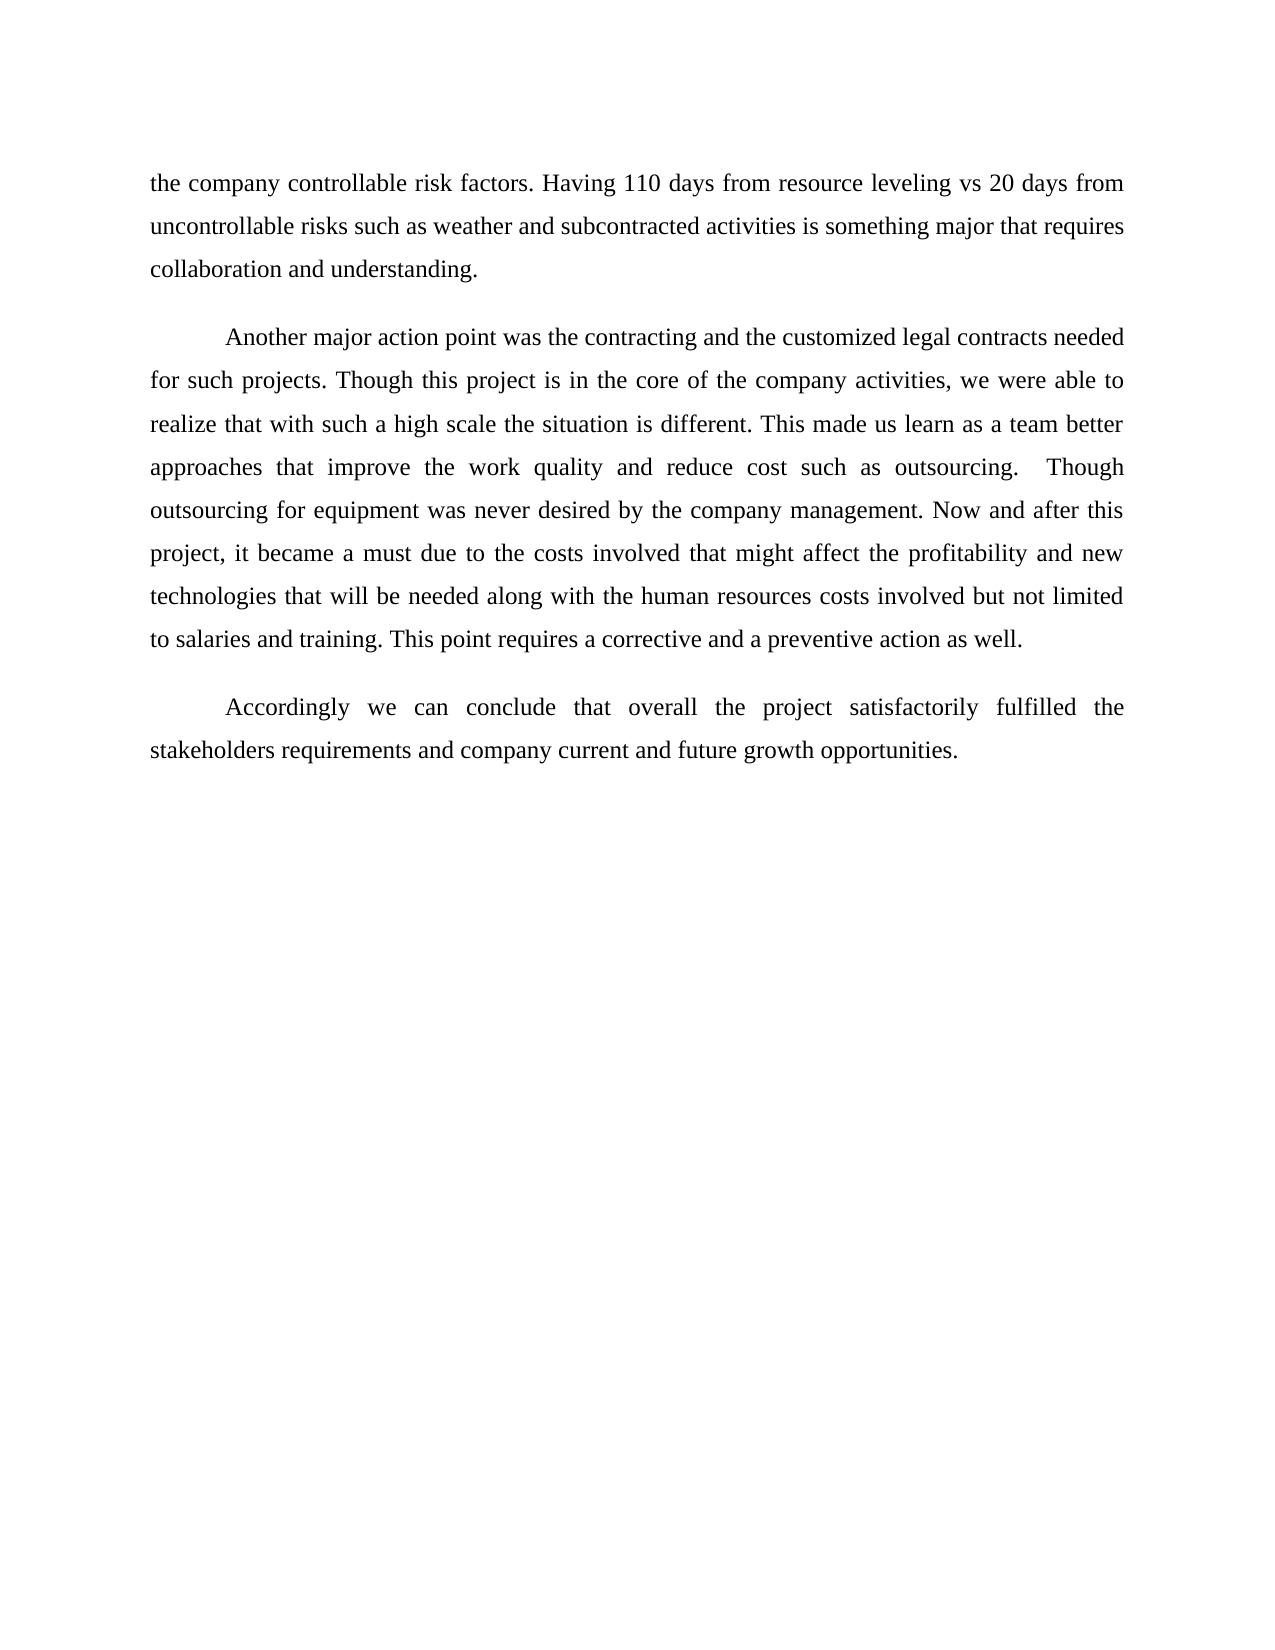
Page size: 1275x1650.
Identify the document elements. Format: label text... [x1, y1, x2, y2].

text Accordingly we can conclude that overall the project satisfactorily fulfilled the stakeholders requirements and company current and future growth opportunities. [150, 692, 1125, 764]
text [150, 168, 1125, 283]
text Another major action point was the contracting and the customized legal contracts needed for such projects. Though this project is in the core of the company activities, we were able to realize that with such a high scale the situation is different. This made us learn as a team better approaches that improve the work quality and reduce cost such as outsourcing. Though outsourcing for equipment was never desired by the company management. Now and after this project, it became a must due to the costs involved that might affect the profitability and new technologies that will be needed along with the human resources costs involved but not limited to salaries and training. This point requires a corrective and a preventive action as well. [150, 322, 1125, 653]
